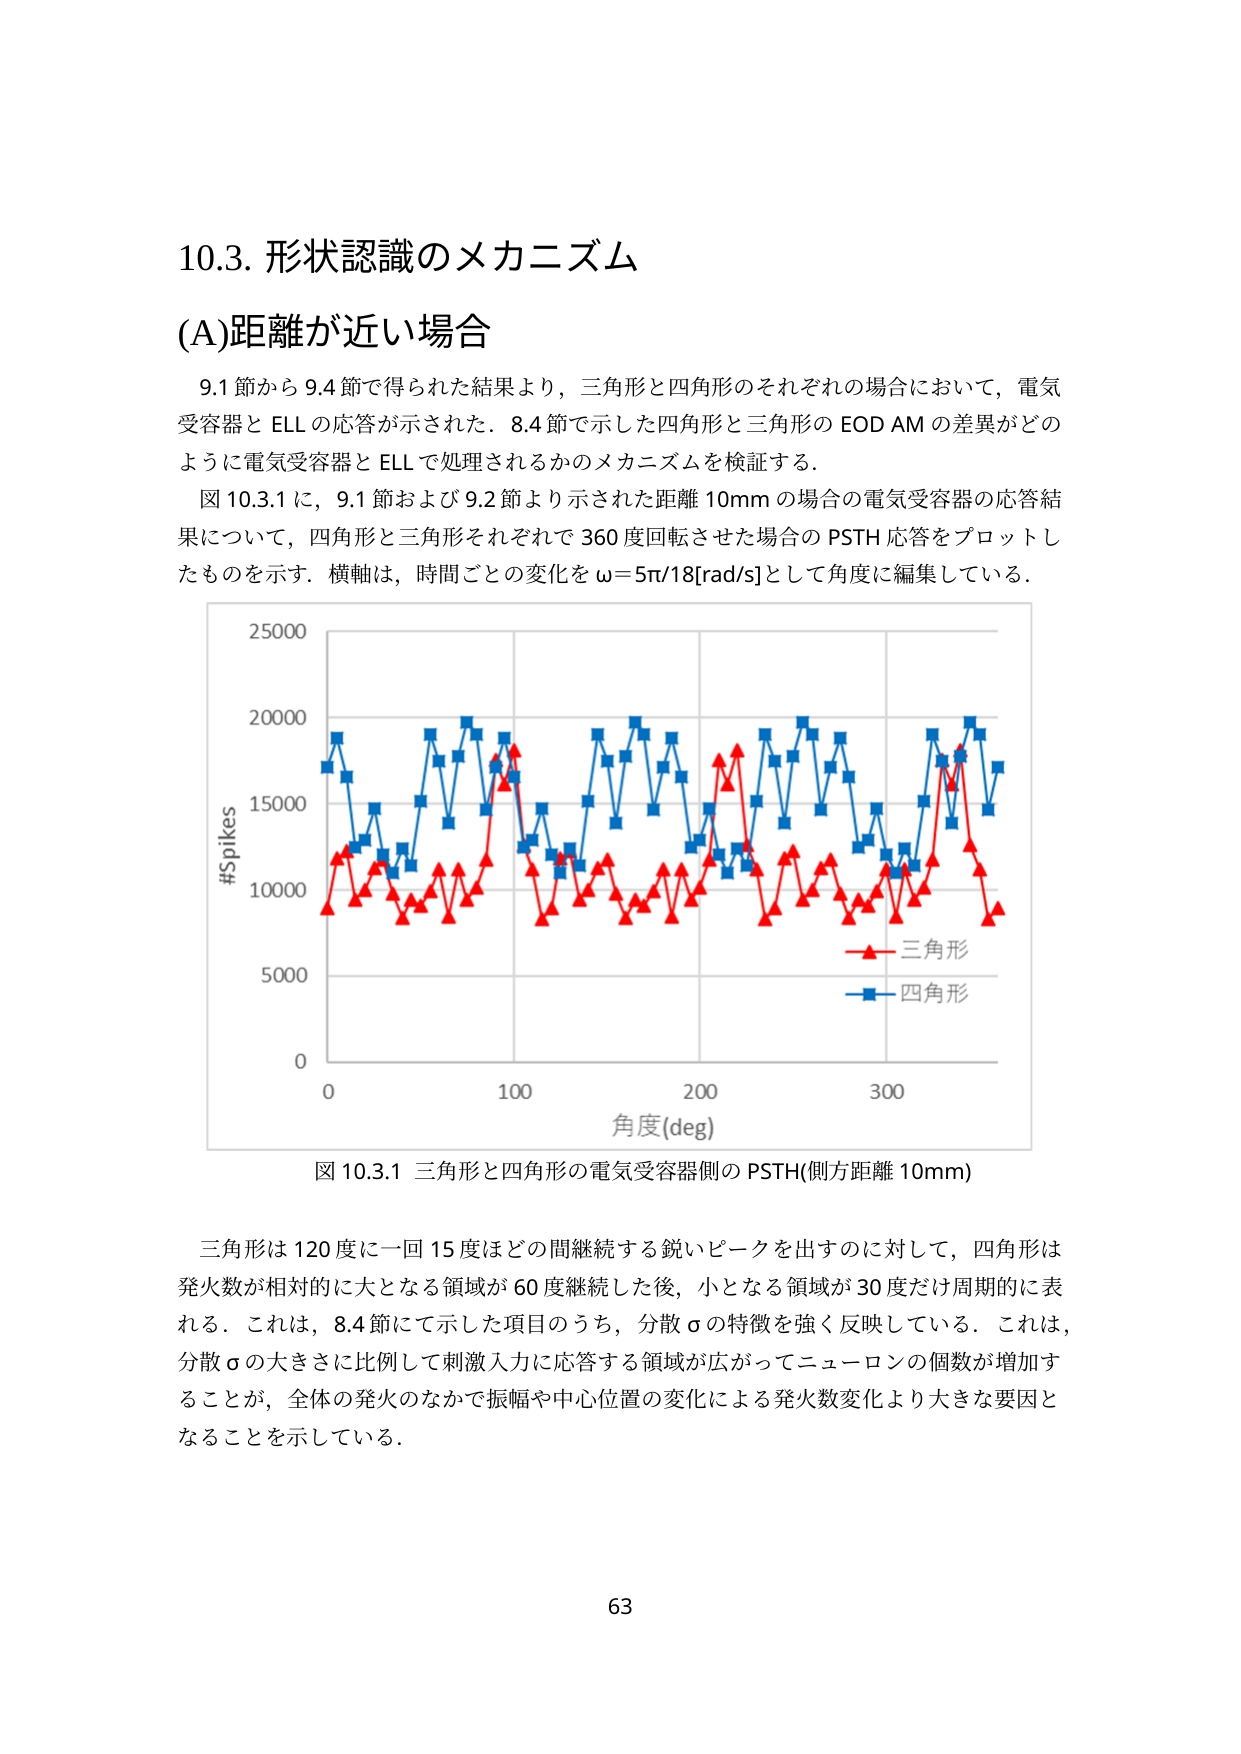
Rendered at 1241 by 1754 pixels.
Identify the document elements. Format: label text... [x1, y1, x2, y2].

list 形状認識のメカニズム [177, 217, 1063, 292]
text (A)距離が近い場合 [177, 292, 1063, 367]
picture [206, 602, 1033, 1151]
text 図10.3.1に，9.1節および9.2節より示された距離10mmの場合の電気受容器の応答結果について，四角形と三角形それぞれで360度回転させた場合のPSTH応答をプロットしたものを示す．横軸は，時間ごとの変化をω＝5π/18[rad/s]として角度に編集している． [177, 479, 1063, 592]
text 三角形は120度に一回15度ほどの間継続する鋭いピークを出すのに対して，四角形は発火数が相対的に大となる領域が60度継続した後，小となる領域が30度だけ周期的に表れる．これは，8.4節にて示した項目のうち，分散σの特徴を強く反映している．これは，分散σの大きさに比例して刺激入力に応答する領域が広がってニューロンの個数が増加することが，全体の発火のなかで振幅や中心位置の変化による発火数変化より大きな要因となることを示している． [177, 1229, 1063, 1454]
text 9.1節から9.4節で得られた結果より，三角形と四角形のそれぞれの場合において，電気受容器とELLの応答が示された．8.4節で示した四角形と三角形のEOD AMの差異がどのように電気受容器とELLで処理されるかのメカニズムを検証する． [177, 367, 1063, 479]
